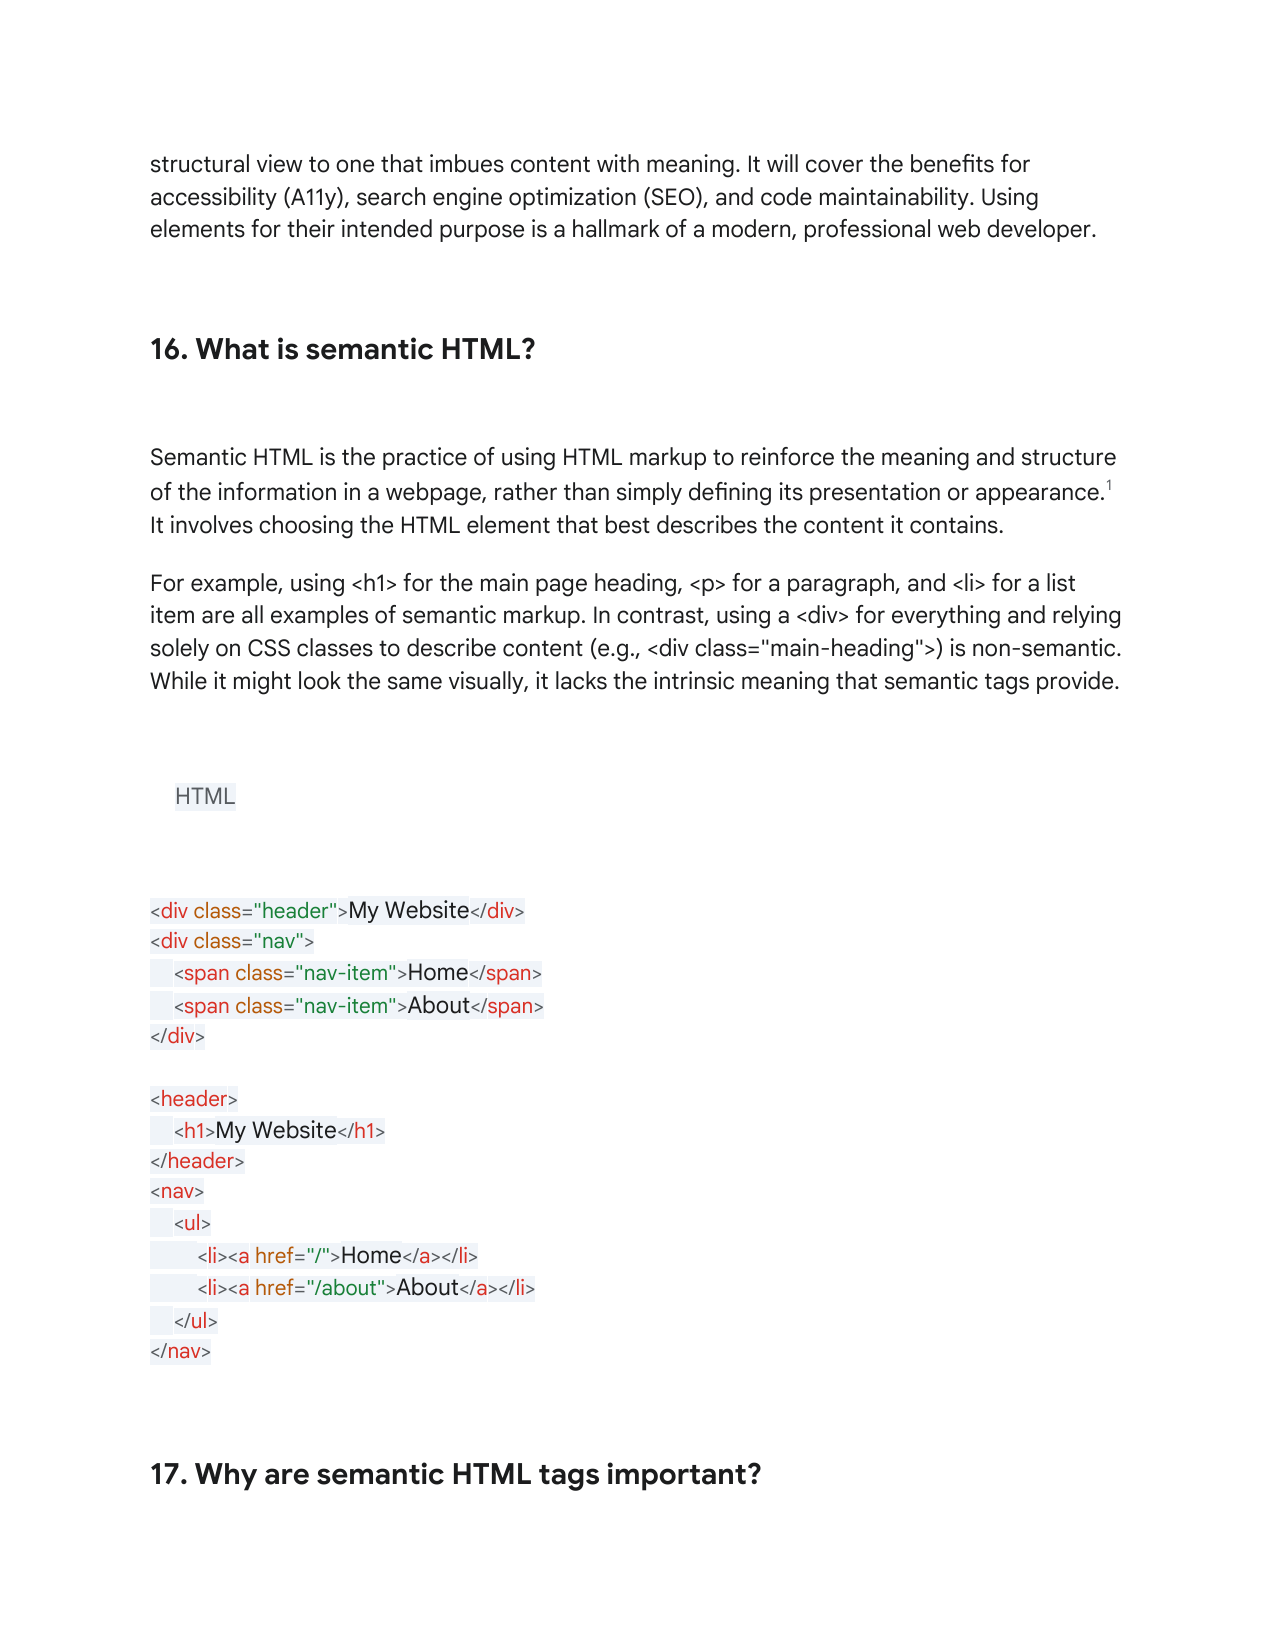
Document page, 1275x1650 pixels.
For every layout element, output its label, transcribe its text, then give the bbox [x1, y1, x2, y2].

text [150, 150, 1125, 244]
text <div class="header">My Website</div> <div class="nav"> <span class="nav-item">Home</span> <span class="nav-item">About</span> </div> <header> <h1>My Website</h1> </header> <nav> <ul> <li><a href="/">Home</a></li> <li><a href="/about">About</a></li> </ul> </nav> [150, 896, 1125, 1395]
text For example, using <h1> for the main page heading, <p> for a paragraph, and <li> for a list item are all examples of semantic markup. In contrast, using a <div> for everything and relying solely on CSS classes to describe content (e.g., <div class="main-heading">) is non-semantic. While it might look the same visually, it lacks the intrinsic meaning that semantic tags provide. [150, 569, 1125, 696]
text HTML [175, 782, 1112, 811]
subtitle 17. Why are semantic HTML tags important? [150, 1456, 1125, 1493]
text Semantic HTML is the practice of using HTML markup to reinforce the meaning and structure of the information in a webpage, rather than simply defining its presentation or appearance.1 It involves choosing the HTML element that best describes the content it contains. [150, 443, 1125, 540]
subtitle 16. What is semantic HTML? [150, 331, 1125, 367]
